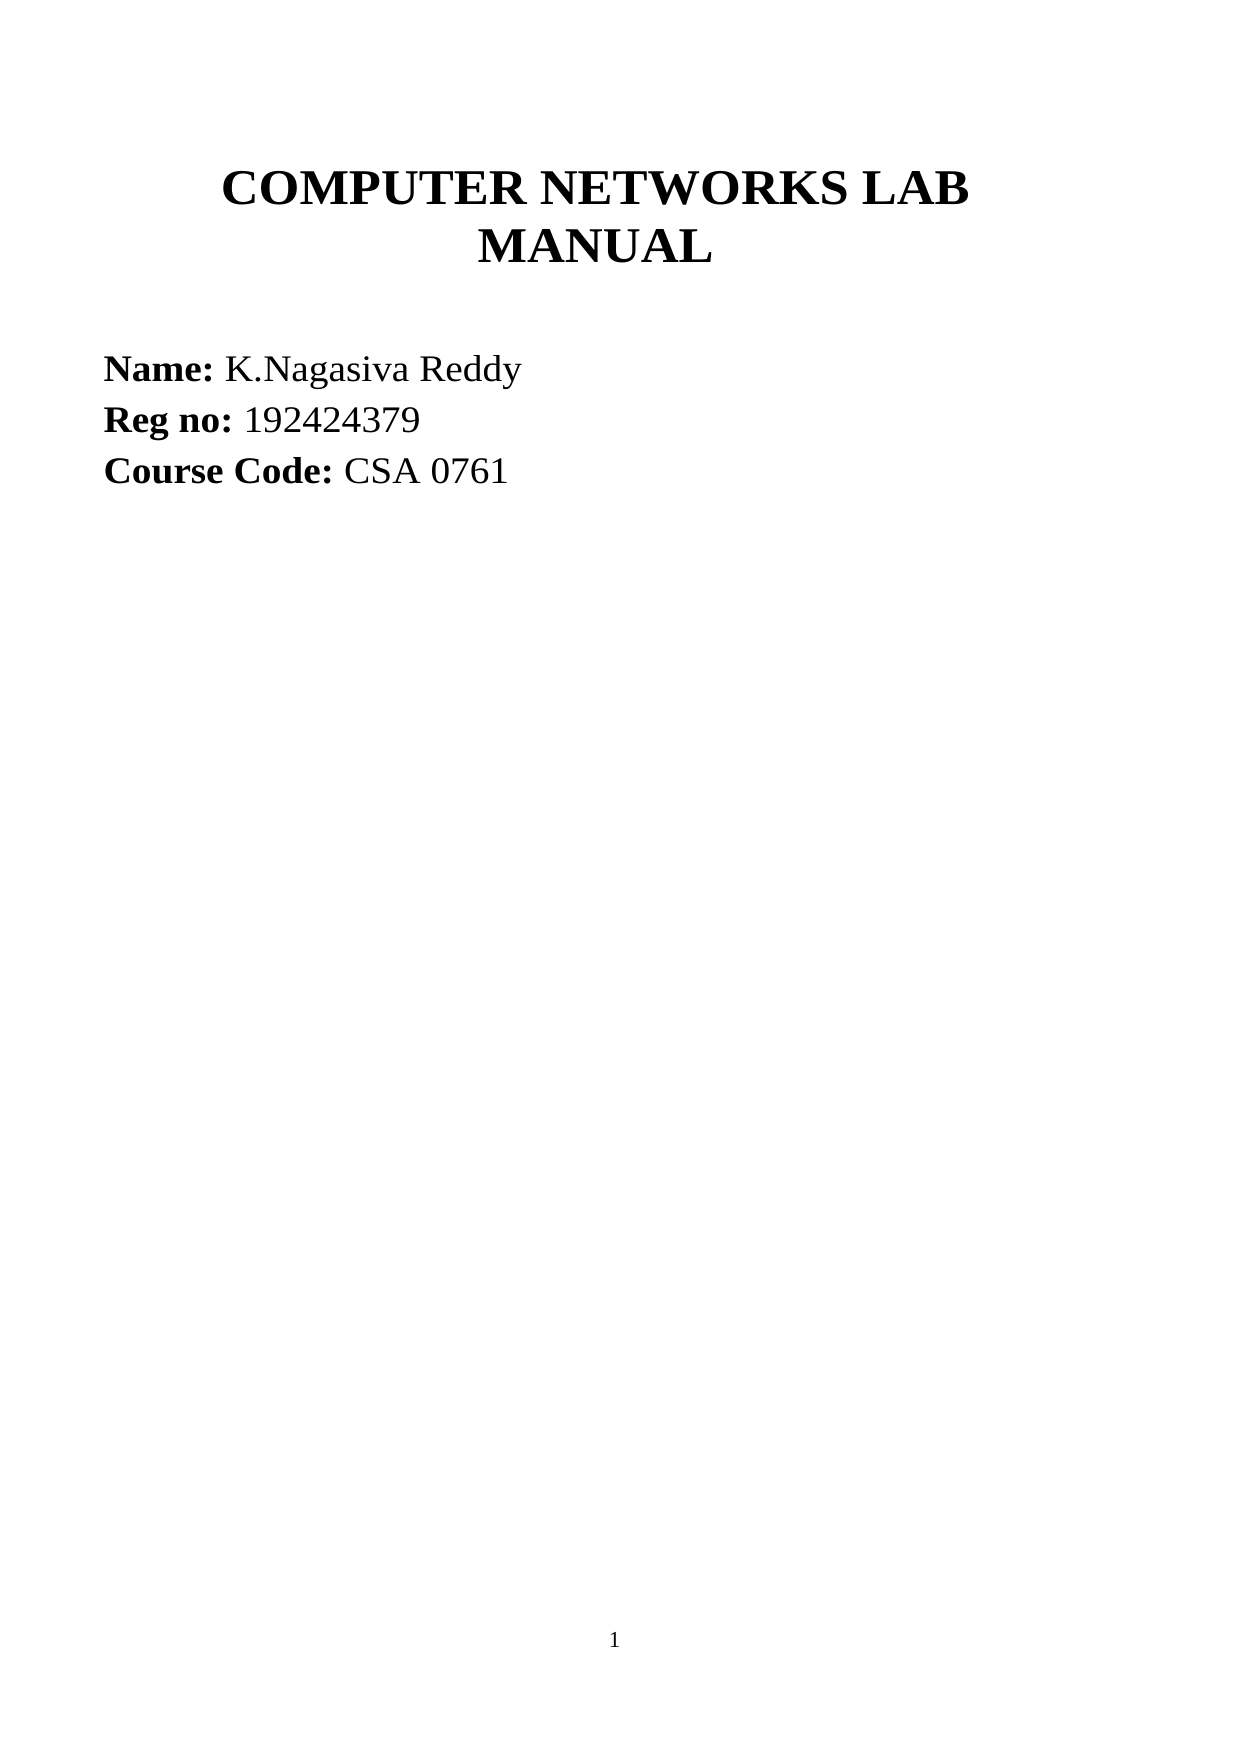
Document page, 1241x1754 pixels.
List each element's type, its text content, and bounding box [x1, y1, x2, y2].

text COMPUTER NETWORKS LAB MANUAL [103, 158, 1088, 273]
text Name: K.Nagasiva Reddy [103, 347, 1088, 390]
text Course Code: CSA 0761 [103, 449, 1088, 492]
text Reg no: 192424379 [103, 398, 1088, 441]
